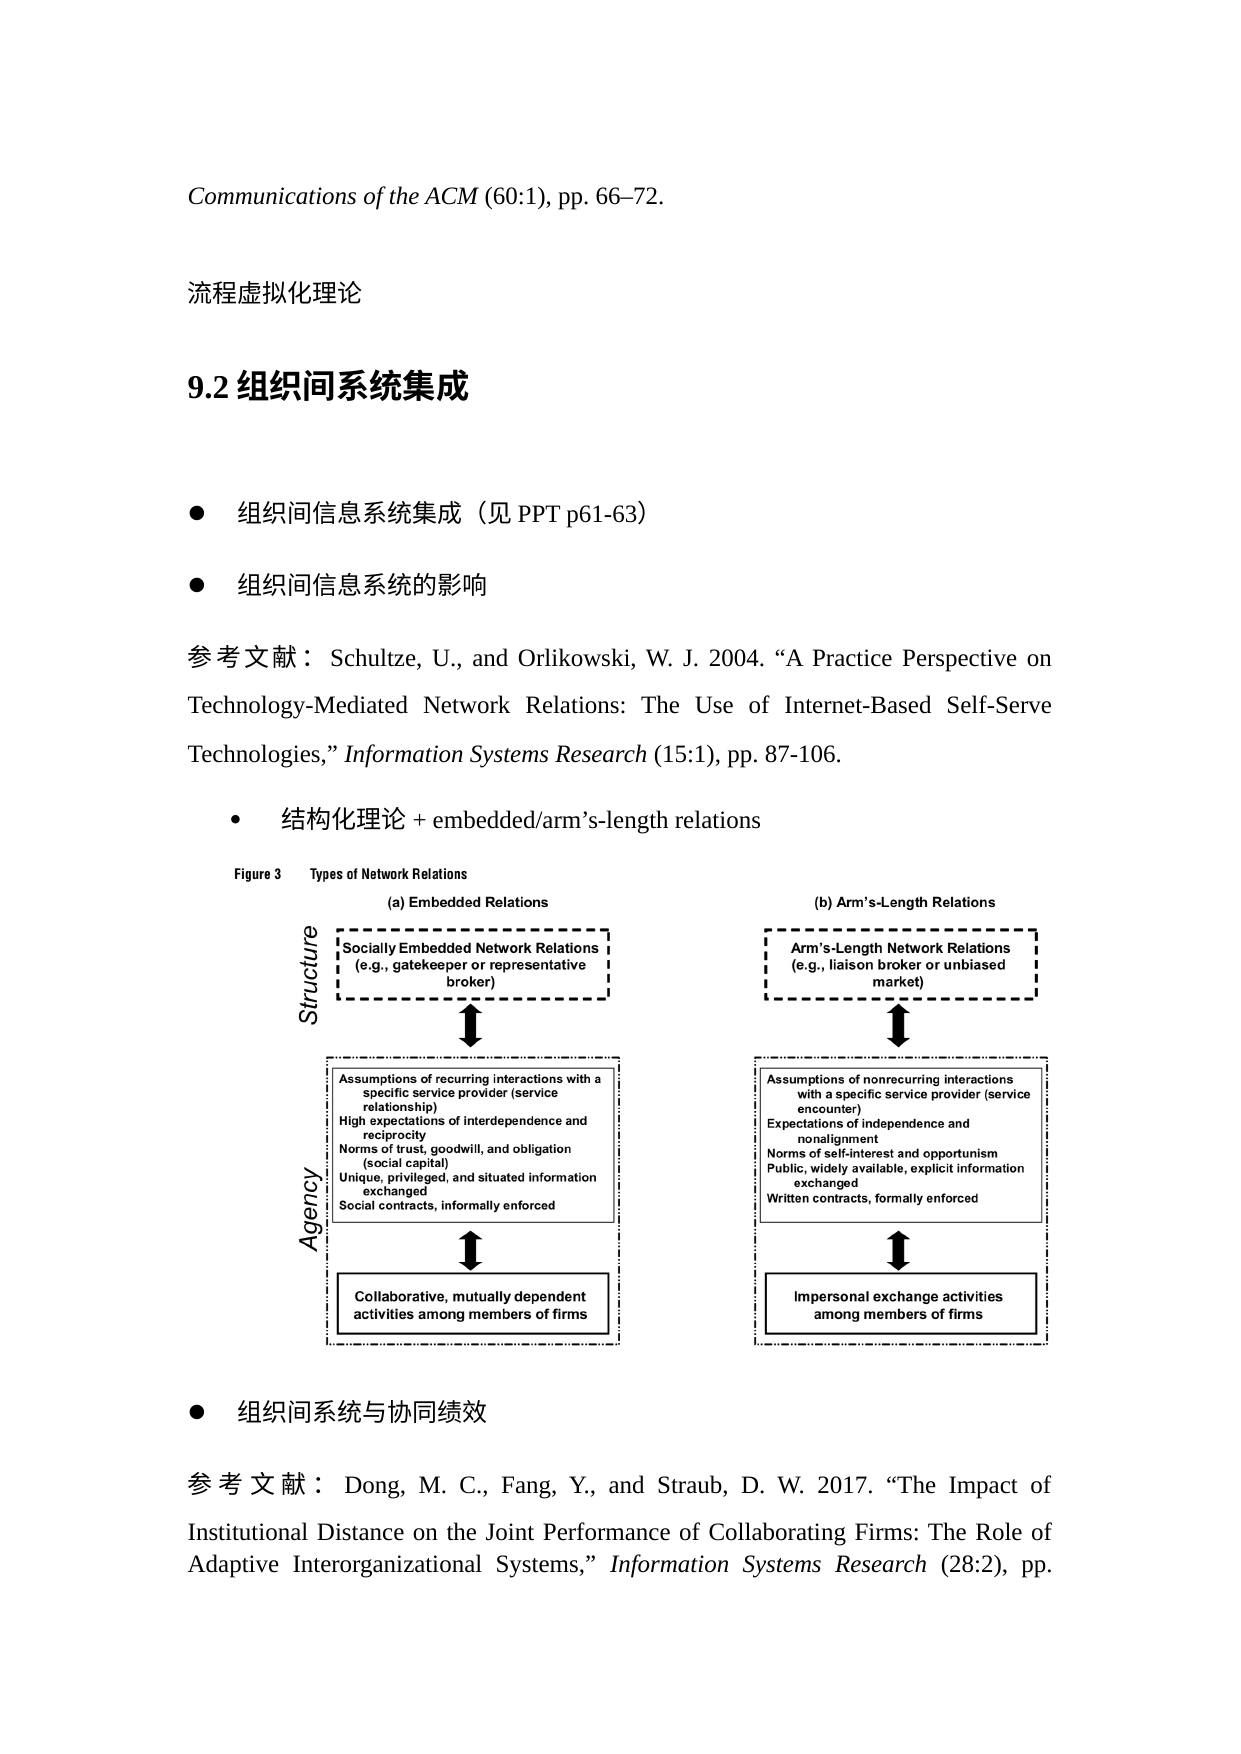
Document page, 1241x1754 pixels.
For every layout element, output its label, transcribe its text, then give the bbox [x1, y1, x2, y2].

list 组织间系统与协同绩效 [187, 1378, 1053, 1443]
subtitle 9.2组织间系统集成 [187, 352, 1053, 417]
list 组织间信息系统的影响 [187, 551, 1053, 616]
picture [231, 857, 1061, 1360]
text 流程虚拟化理论 [187, 259, 1053, 324]
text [187, 1450, 1053, 1580]
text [187, 162, 1053, 227]
text 参考文献：Schultze, U., and Orlikowski, W. J. 2004. “A Practice Perspective on Technology-Mediated Network Relations: The Use of Internet-Based Self-Serve Technologies,” Information Systems Research (15:1), pp. 87-106. [187, 623, 1053, 786]
list 结构化理论 + embedded/arm’s-length relations [231, 786, 1053, 851]
list 组织间信息系统集成（见PPT p61-63） [187, 479, 1053, 544]
